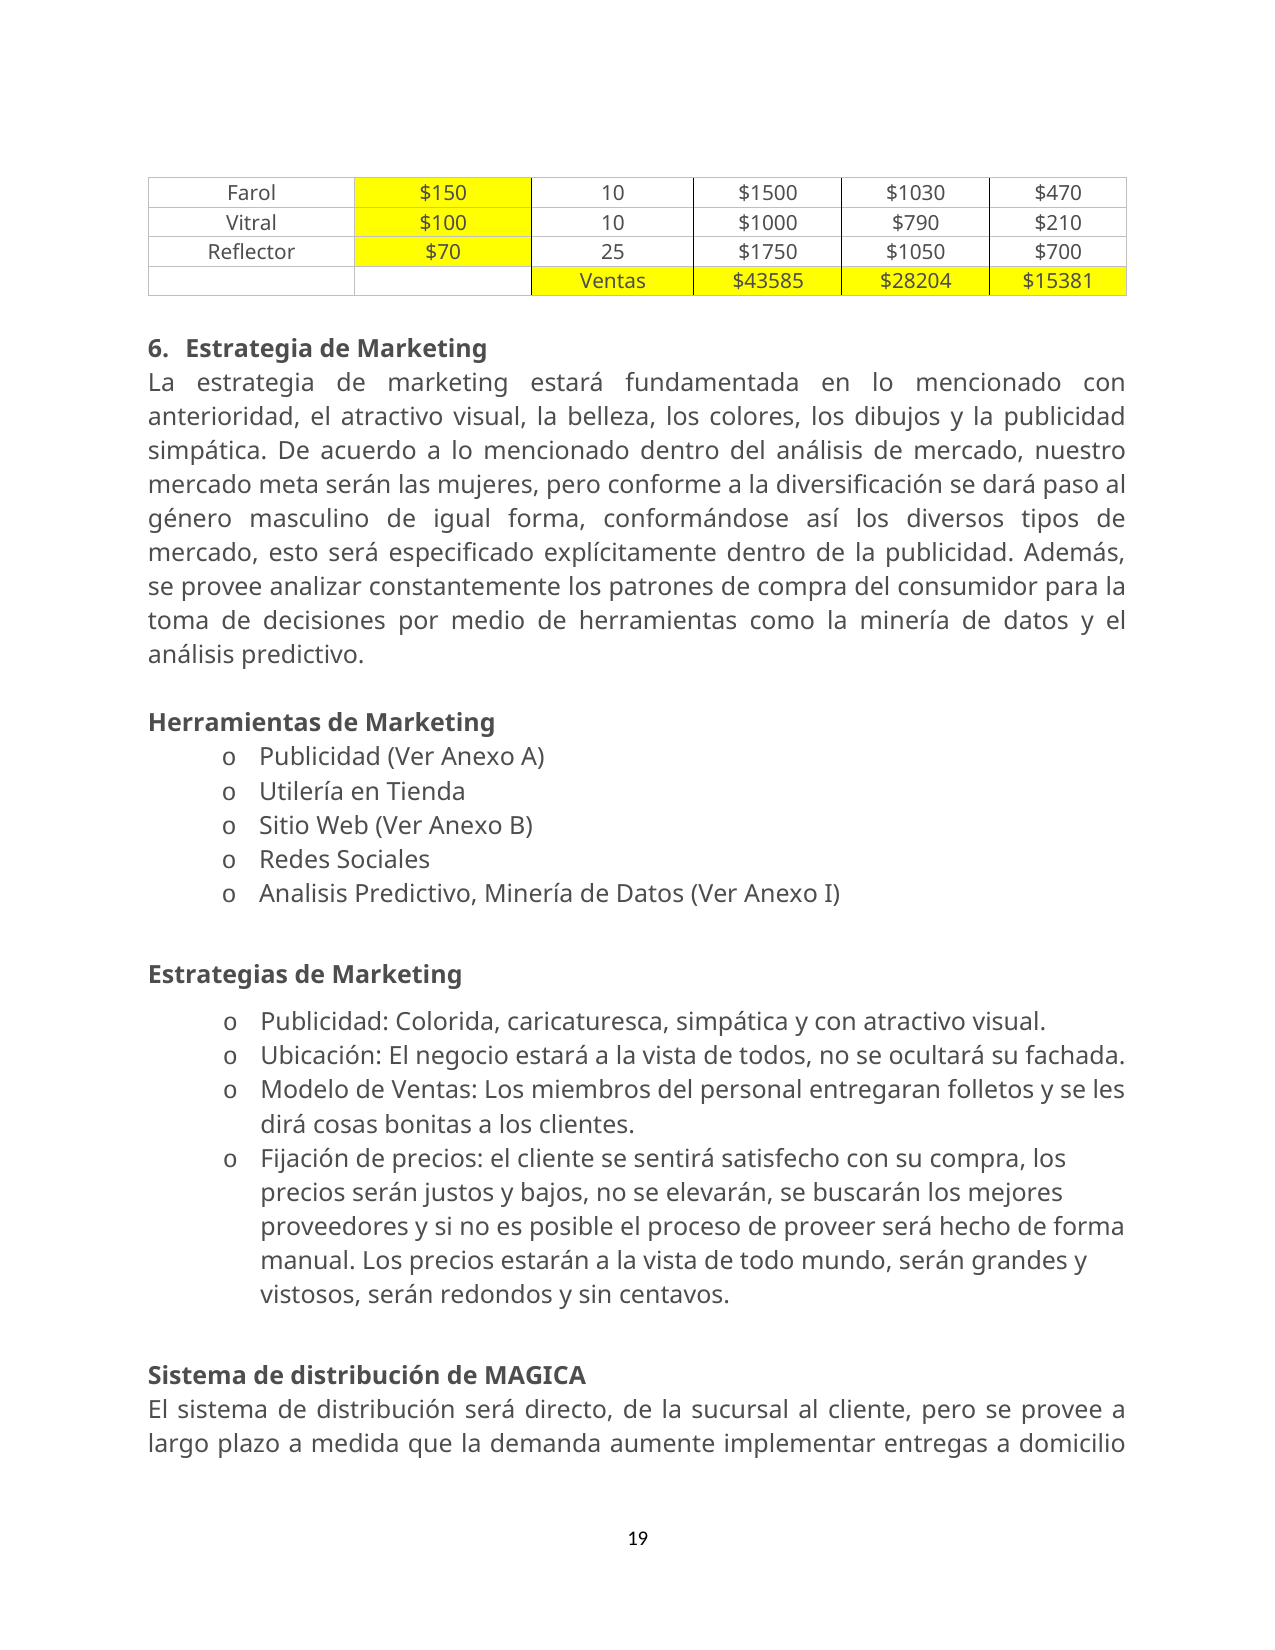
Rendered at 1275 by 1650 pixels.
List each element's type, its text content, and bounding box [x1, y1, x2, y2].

table_cell $28204 [842, 267, 989, 295]
table_cell $210 [990, 208, 1126, 236]
table_cell $1750 [694, 237, 841, 266]
list Publicidad (Ver Anexo A) [221, 739, 1127, 773]
list Utilería en Tienda [221, 773, 1127, 807]
text La estrategia de marketing estará fundamentada en lo mencionado con anterioridad, el atractivo visual, la belleza, los colores, los dibujos y la publicidad simpática. De acuerdo a lo mencionado dentro del análisis de mercado, nuestro mercado meta serán las mujeres, pero conforme a la diversificación se dará paso al género masculino de igual forma, conformándose así los diversos tipos de mercado, esto será especificado explícitamente dentro de la publicidad. Además, se provee analizar constantemente los patrones de compra del consumidor para la toma de decisiones por medio de herramientas como la minería de datos y el análisis predictivo. [148, 364, 1127, 671]
table_cell 25 [532, 237, 693, 266]
table_cell $15381 [990, 267, 1126, 295]
list Sitio Web (Ver Anexo B) [221, 807, 1127, 842]
table_cell $790 [842, 208, 989, 236]
table_cell [149, 267, 354, 295]
table_cell 10 [532, 208, 693, 236]
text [148, 1391, 1127, 1459]
list Fijación de precios: el cliente se sentirá satisfecho con su compra, los precios serán justos y bajos, no se elevarán, se buscarán los mejores proveedores y si no es posible el proceso de proveer será hecho de forma manual. Los precios estarán a la vista de todo mundo, serán grandes y vistosos, serán redondos y sin centavos. [223, 1140, 1127, 1311]
list Ubicación: El negocio estará a la vista de todos, no se ocultará su fachada. [223, 1038, 1127, 1072]
table_cell Reflector [149, 237, 354, 266]
list Analisis Predictivo, Minería de Datos (Ver Anexo I) [221, 876, 1127, 910]
list Estrategia de Marketing [148, 330, 1127, 364]
table_cell $70 [355, 237, 531, 266]
table_cell [355, 267, 531, 295]
text Estrategias de Marketing [148, 957, 1127, 991]
text Herramientas de Marketing [148, 705, 1127, 739]
table_cell 10 [532, 178, 693, 207]
table_cell $150 [355, 178, 531, 207]
table_cell $1050 [842, 237, 989, 266]
text Sistema de distribución de MAGICA [148, 1357, 1127, 1391]
table_cell $1000 [694, 208, 841, 236]
table_cell $100 [355, 208, 531, 236]
table_cell $470 [990, 178, 1126, 207]
table_cell $43585 [694, 267, 841, 295]
table_cell Ventas [532, 267, 693, 295]
table_cell $700 [990, 237, 1126, 266]
list Modelo de Ventas: Los miembros del personal entregaran folletos y se les dirá cosas bonitas a los clientes. [223, 1072, 1127, 1140]
table_cell $1500 [694, 178, 841, 207]
list Publicidad: Colorida, caricaturesca, simpática y con atractivo visual. [223, 1003, 1127, 1038]
table_cell Farol [149, 178, 354, 207]
list Redes Sociales [221, 842, 1127, 876]
table_cell Vitral [149, 208, 354, 236]
table_cell $1030 [842, 178, 989, 207]
